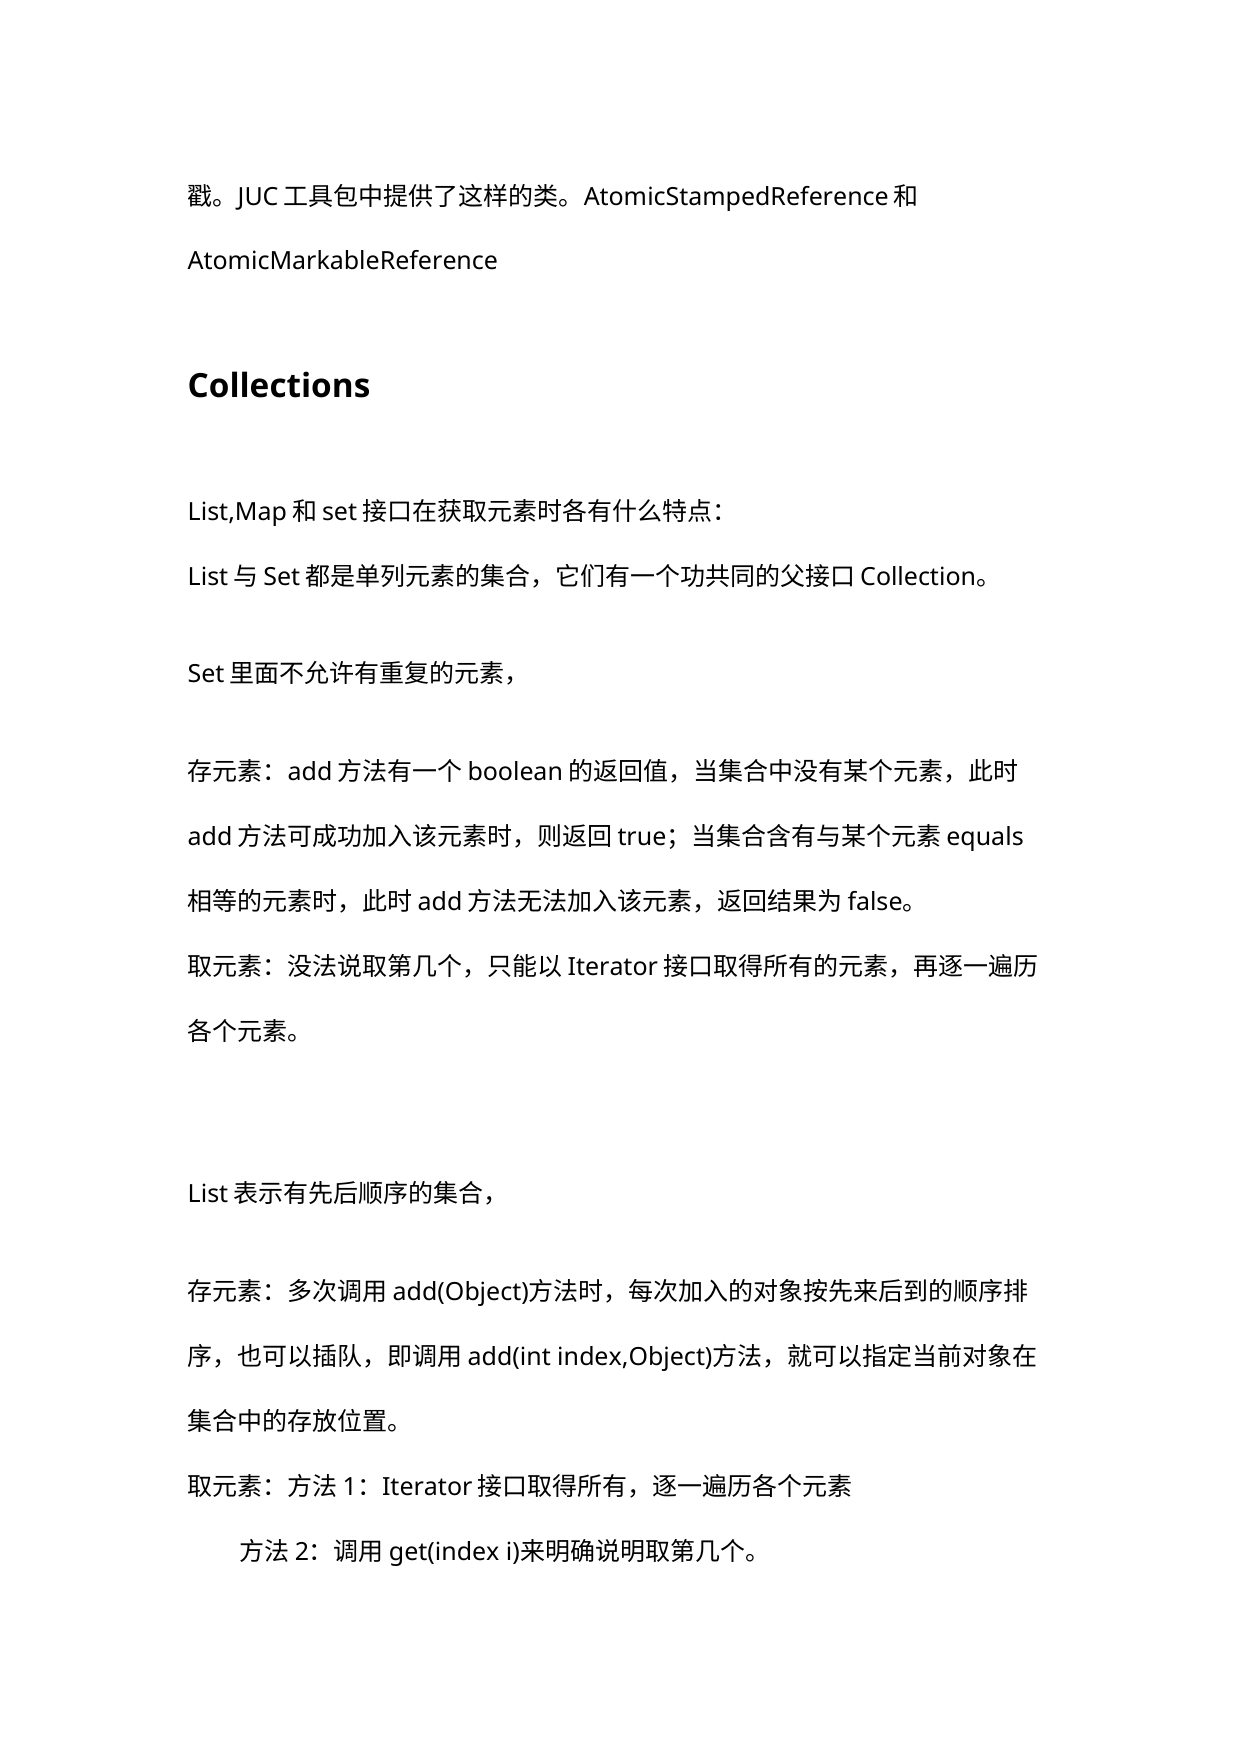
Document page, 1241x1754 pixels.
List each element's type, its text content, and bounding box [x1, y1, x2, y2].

text 取元素：没法说取第几个，只能以Iterator接口取得所有的元素，再逐一遍历各个元素。 [187, 932, 1053, 1062]
text List,Map和set接口在获取元素时各有什么特点： [187, 477, 1053, 542]
text 方法2：调用get(index i)来明确说明取第几个。 [187, 1517, 1053, 1582]
text List与Set都是单列元素的集合，它们有一个功共同的父接口Collection。 [187, 542, 1053, 607]
text List表示有先后顺序的集合， [187, 1159, 1053, 1224]
text Set里面不允许有重复的元素， [187, 639, 1053, 704]
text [187, 162, 1053, 292]
text 取元素：方法1：Iterator接口取得所有，逐一遍历各个元素 [187, 1452, 1053, 1517]
subtitle Collections [187, 352, 1053, 417]
text 存元素：多次调用add(Object)方法时，每次加入的对象按先来后到的顺序排序，也可以插队，即调用add(int index,Object)方法，就可以指定当前对象在集合中的存放位置。 [187, 1257, 1053, 1452]
text 存元素：add方法有一个boolean的返回值，当集合中没有某个元素，此时add方法可成功加入该元素时，则返回true；当集合含有与某个元素equals相等的元素时，此时add方法无法加入该元素，返回结果为false。 [187, 737, 1053, 932]
